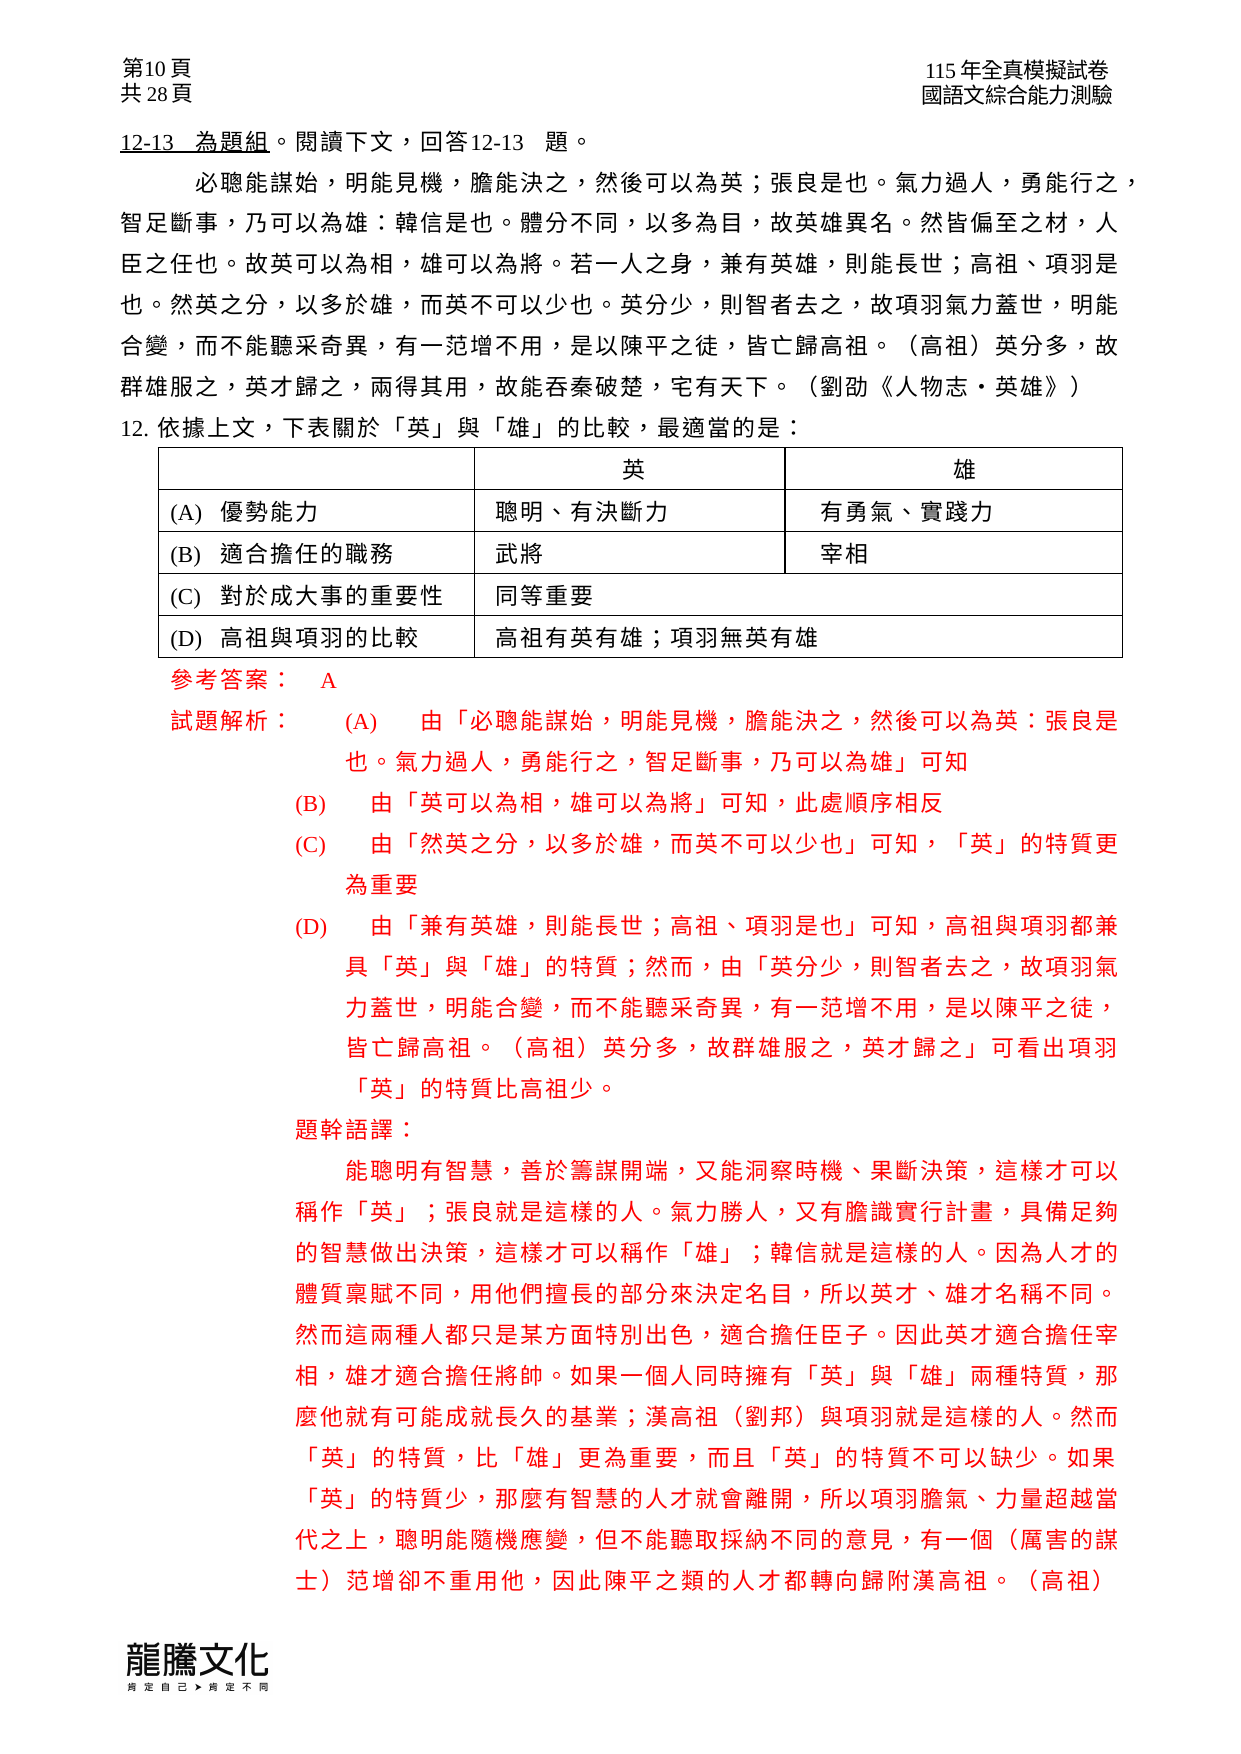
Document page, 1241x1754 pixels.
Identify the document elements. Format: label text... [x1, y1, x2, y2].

table_header [159, 448, 474, 489]
text 必聰能謀始，明能見機，膽能決之，然後可以為英；張良是也。氣力過人，勇能行之，智足斷事，乃可以為雄：韓信是也。體分不同，以多為目，故英雄異名。然皆偏至之材，人臣之任也。故英可以為相，雄可以為將。若一人之身，兼有英雄，則能長世；高祖、項羽是也。然英之分，以多於雄，而英不可以少也。英分少，則智者去之，故項羽氣力蓋世，明能合變，而不能聽采奇異，有一范增不用，是以陳平之徒，皆亡歸高祖。（高祖）英分多，故群雄服之，英才歸之，兩得其用，故能吞秦破楚，宅有天下。（劉劭《人物志‧英雄》） [120, 161, 1120, 406]
table_cell 武將 [475, 532, 784, 573]
table_cell (B)適合擔任的職務 [159, 532, 474, 573]
text (C) 由「然英之分，以多於雄，而英不可以少也」可知，「英」的特質更為重要 [283, 822, 1120, 904]
text 12-13為題組。閱讀下文，回答12-13題。 [120, 119, 1120, 161]
text 參考答案： A [158, 658, 1120, 699]
table_cell (A)優勢能力 [159, 490, 474, 531]
table_cell 高祖有英有雄；項羽無英有雄 [475, 616, 1122, 657]
text 12. 依據上文，下表關於「英」與「雄」的比較，最適當的是： [120, 406, 1120, 447]
text (D) 由「兼有英雄，則能長世；高祖、項羽是也」可知，高祖與項羽都兼具「英」與「雄」的特質；然而，由「英分少，則智者去之，故項羽氣力蓋世，明能合變，而不能聽采奇異，有一范增不用，是以陳平之徒，皆亡歸高祖。（高祖）英分多，故群雄服之，英才歸之」可看出項羽「英」的特質比高祖少。 [283, 904, 1120, 1108]
table_cell (C)對於成大事的重要性 [159, 574, 474, 615]
picture [118, 1641, 273, 1695]
text (B) 由「英可以為相，雄可以為將」可知，此處順序相反 [283, 781, 1120, 822]
table_header 雄 [786, 448, 1122, 489]
table_cell 有勇氣、實踐力 [786, 490, 1122, 531]
table_cell 宰相 [786, 532, 1122, 573]
table_cell (D)高祖與項羽的比較 [159, 616, 474, 657]
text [283, 1149, 1120, 1599]
table_cell 同等重要 [475, 574, 1122, 615]
table_header 英 [475, 448, 784, 489]
text 題幹語譯： [283, 1108, 1120, 1149]
table_cell 聰明、有決斷力 [475, 490, 784, 531]
text 試題解析： (A) 由「必聰能謀始，明能見機，膽能決之，然後可以為英：張良是也。氣力過人，勇能行之，智足斷事，乃可以為雄」可知 [158, 699, 1120, 781]
